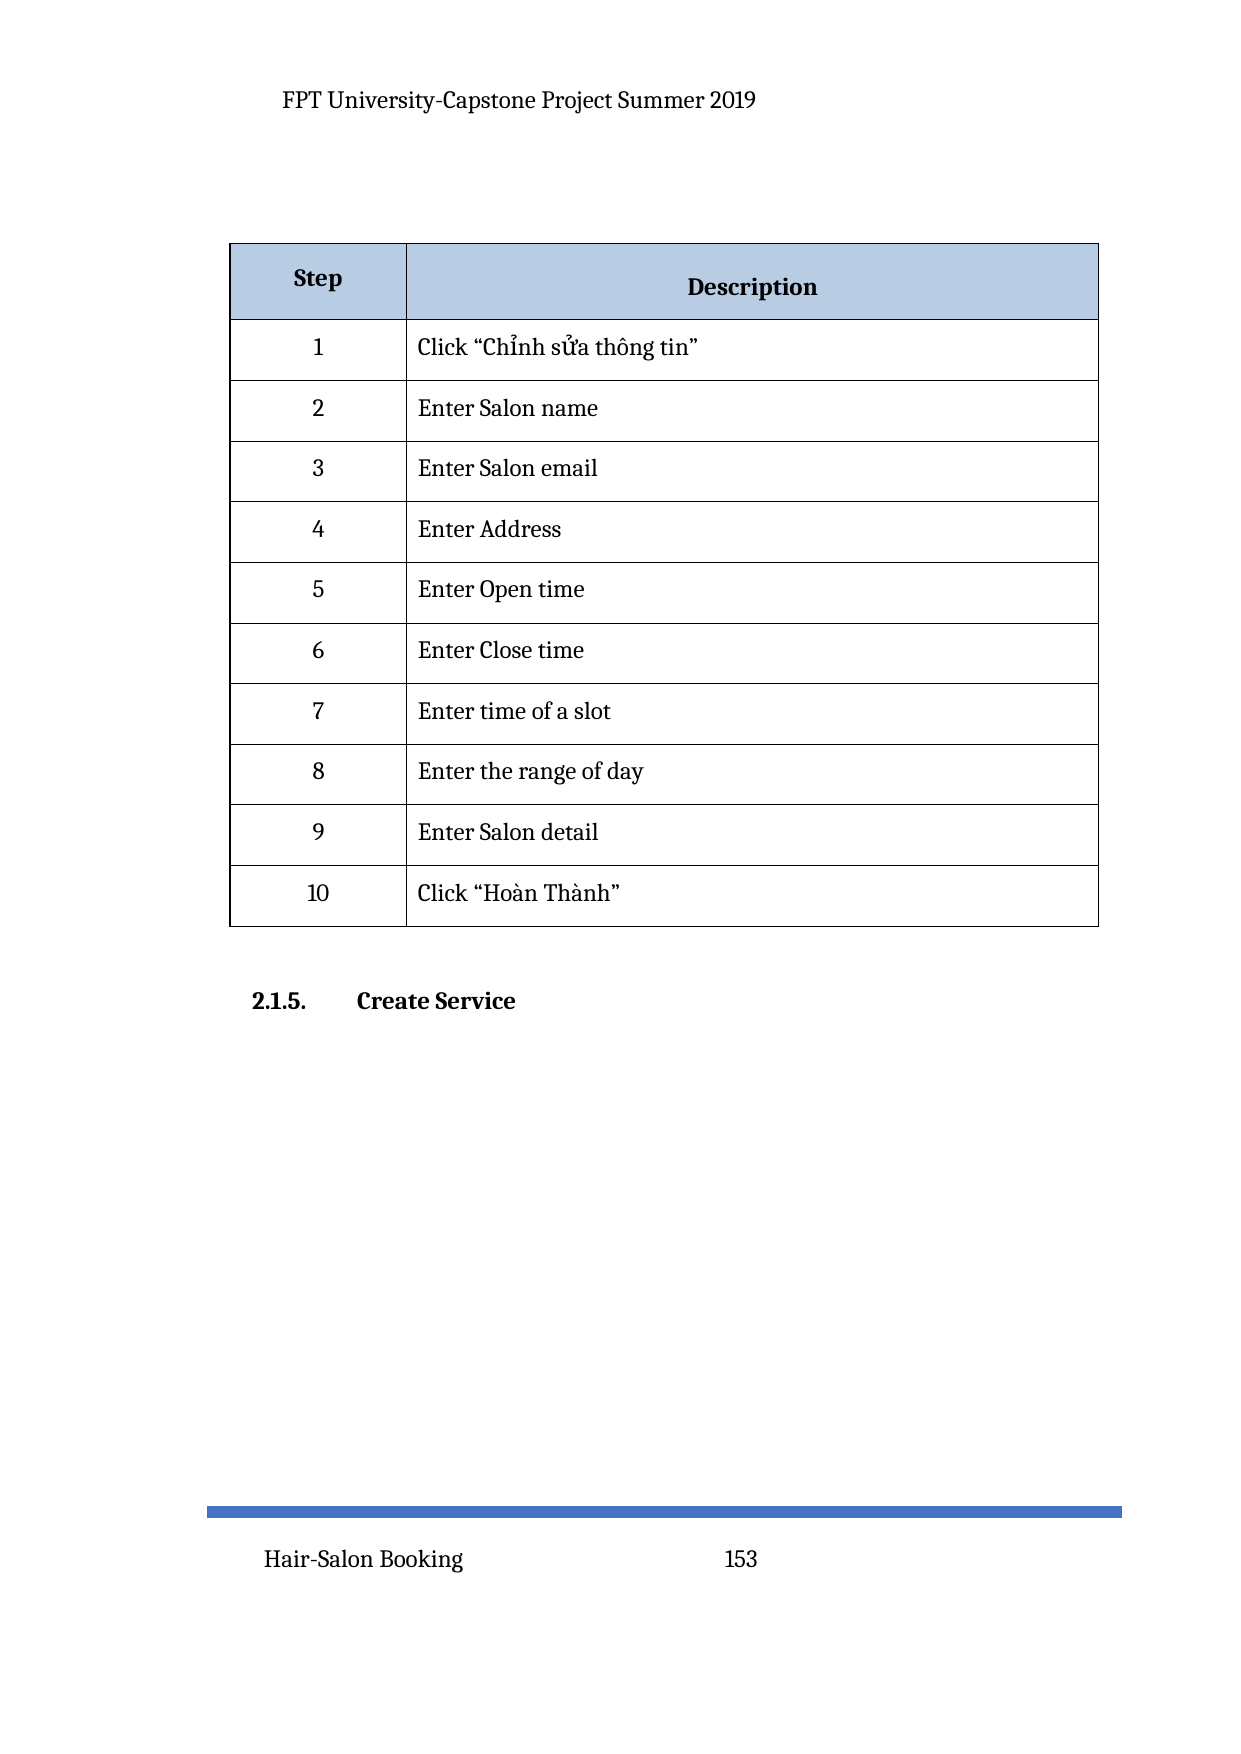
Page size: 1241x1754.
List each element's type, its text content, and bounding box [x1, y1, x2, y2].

subtitle Create Service [207, 987, 1122, 1016]
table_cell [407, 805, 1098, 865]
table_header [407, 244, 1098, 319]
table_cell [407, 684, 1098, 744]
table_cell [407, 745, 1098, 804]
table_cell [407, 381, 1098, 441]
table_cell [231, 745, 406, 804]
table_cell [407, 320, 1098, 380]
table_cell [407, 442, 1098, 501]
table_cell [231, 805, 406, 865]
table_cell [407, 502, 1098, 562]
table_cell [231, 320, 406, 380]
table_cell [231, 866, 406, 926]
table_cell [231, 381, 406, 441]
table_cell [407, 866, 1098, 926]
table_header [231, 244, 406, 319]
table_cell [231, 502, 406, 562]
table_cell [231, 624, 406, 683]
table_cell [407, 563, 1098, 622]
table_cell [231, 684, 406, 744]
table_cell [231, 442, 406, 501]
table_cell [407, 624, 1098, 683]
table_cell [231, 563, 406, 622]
